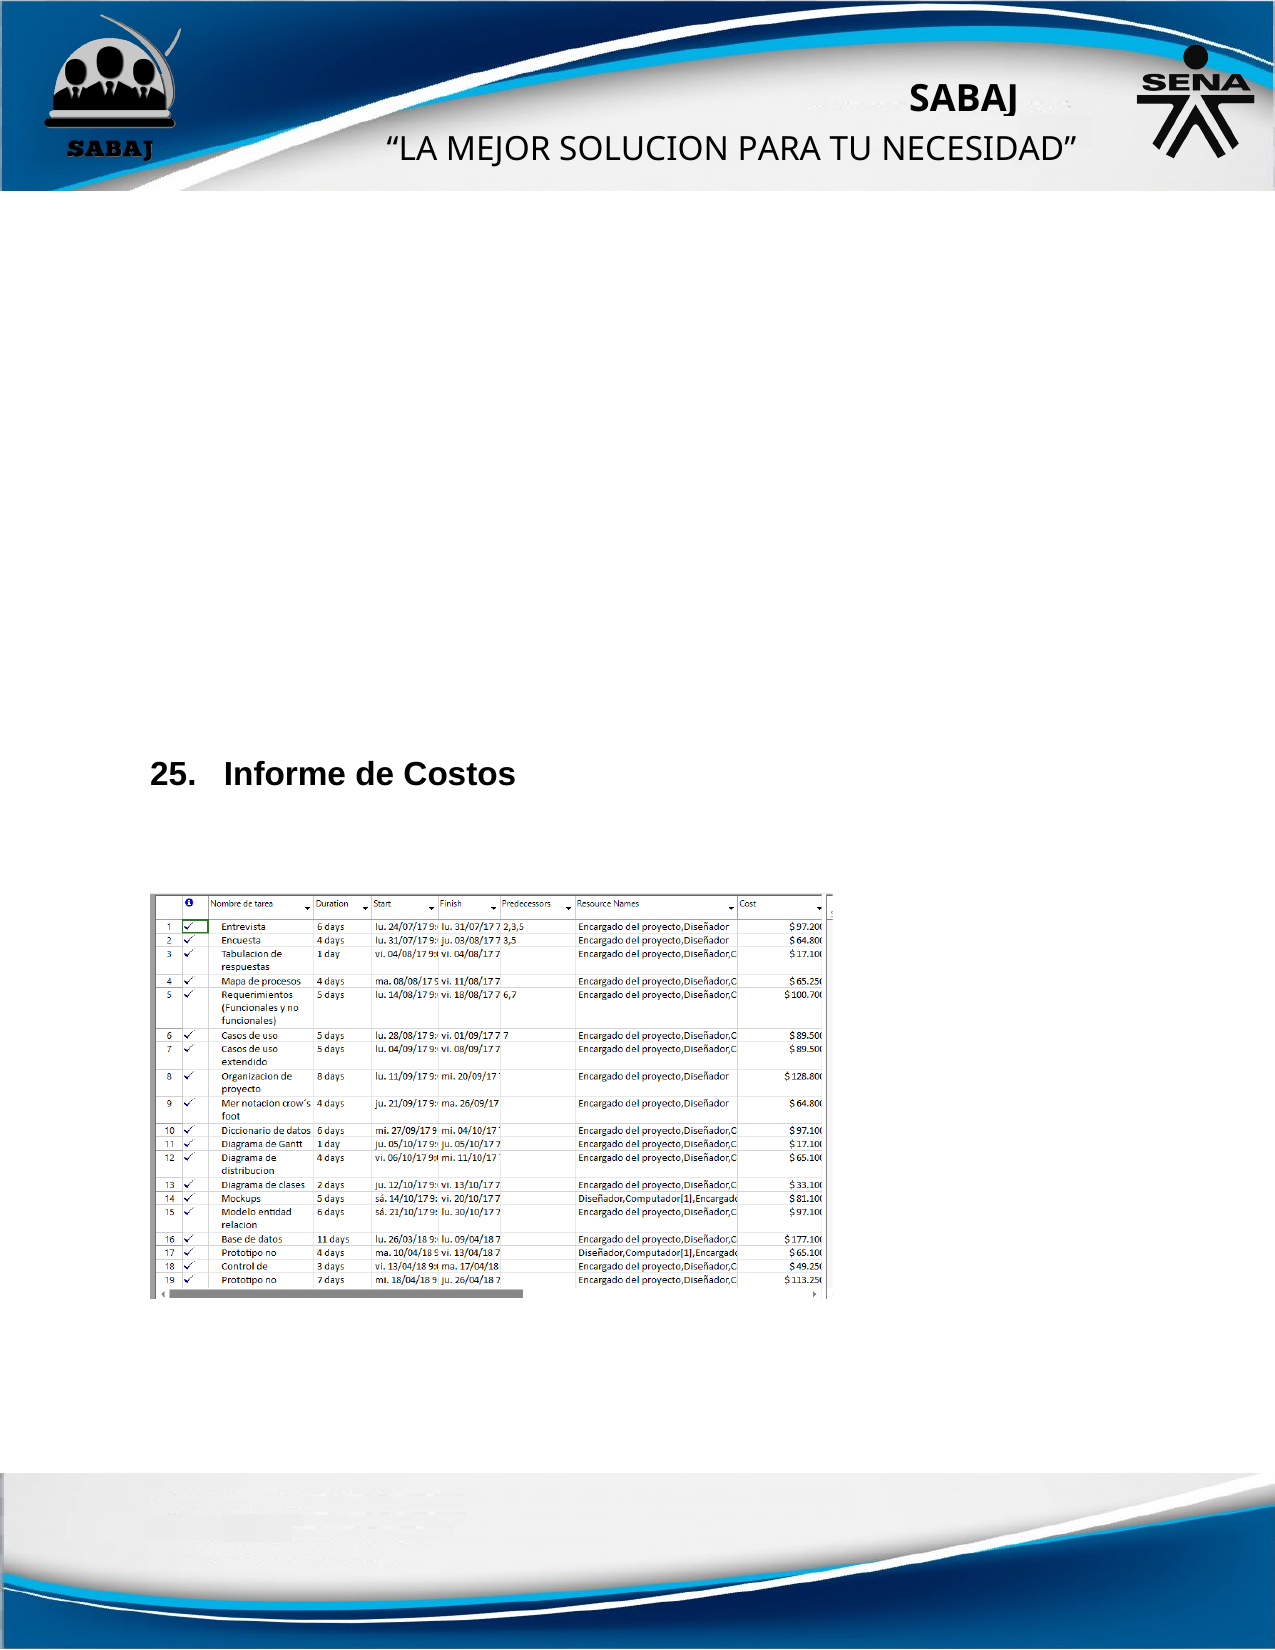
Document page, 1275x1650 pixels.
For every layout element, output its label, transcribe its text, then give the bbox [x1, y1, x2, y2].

picture [150, 893, 833, 1299]
subtitle Informe de Costos [150, 753, 1125, 792]
picture [0, 1473, 1275, 1649]
picture [0, 0, 1275, 191]
